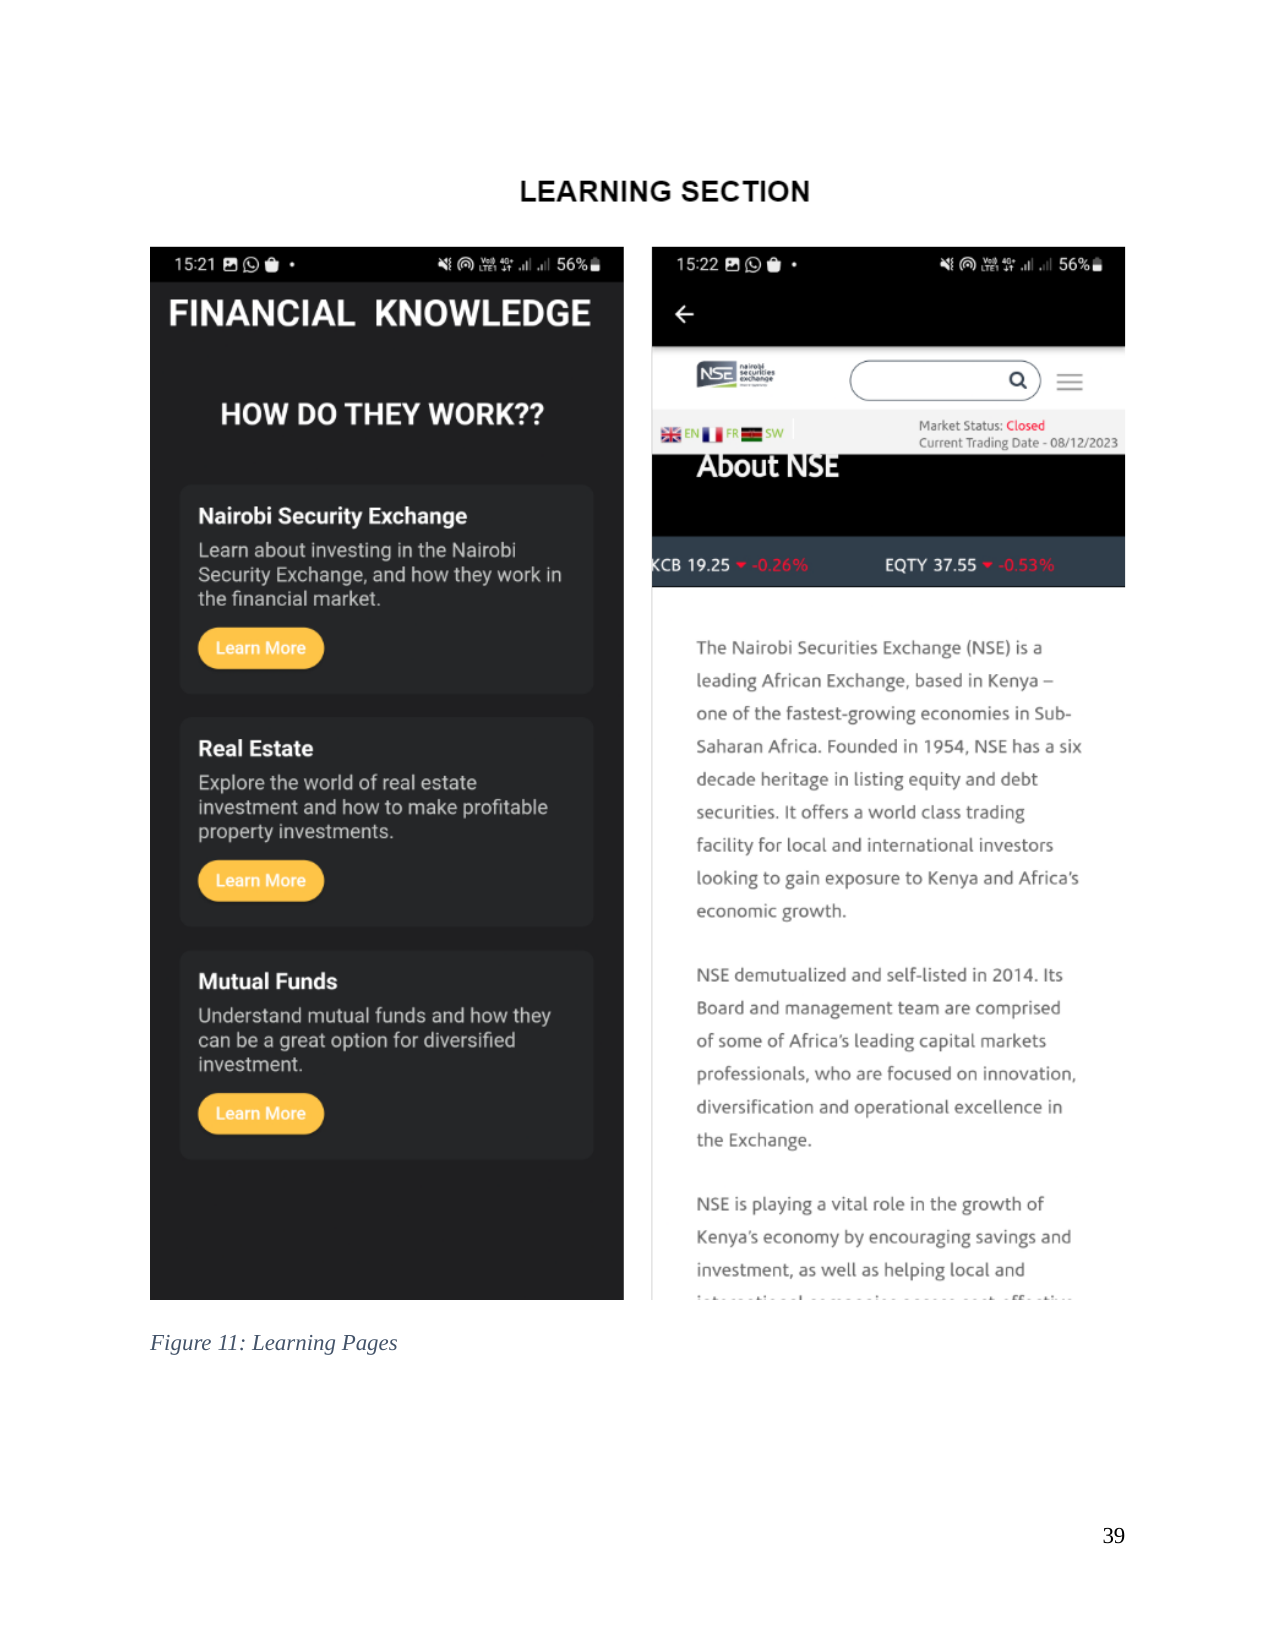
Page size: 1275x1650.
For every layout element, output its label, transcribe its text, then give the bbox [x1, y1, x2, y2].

picture [150, 150, 1125, 1300]
text Figure 11: Learning Pages [150, 1329, 1125, 1356]
